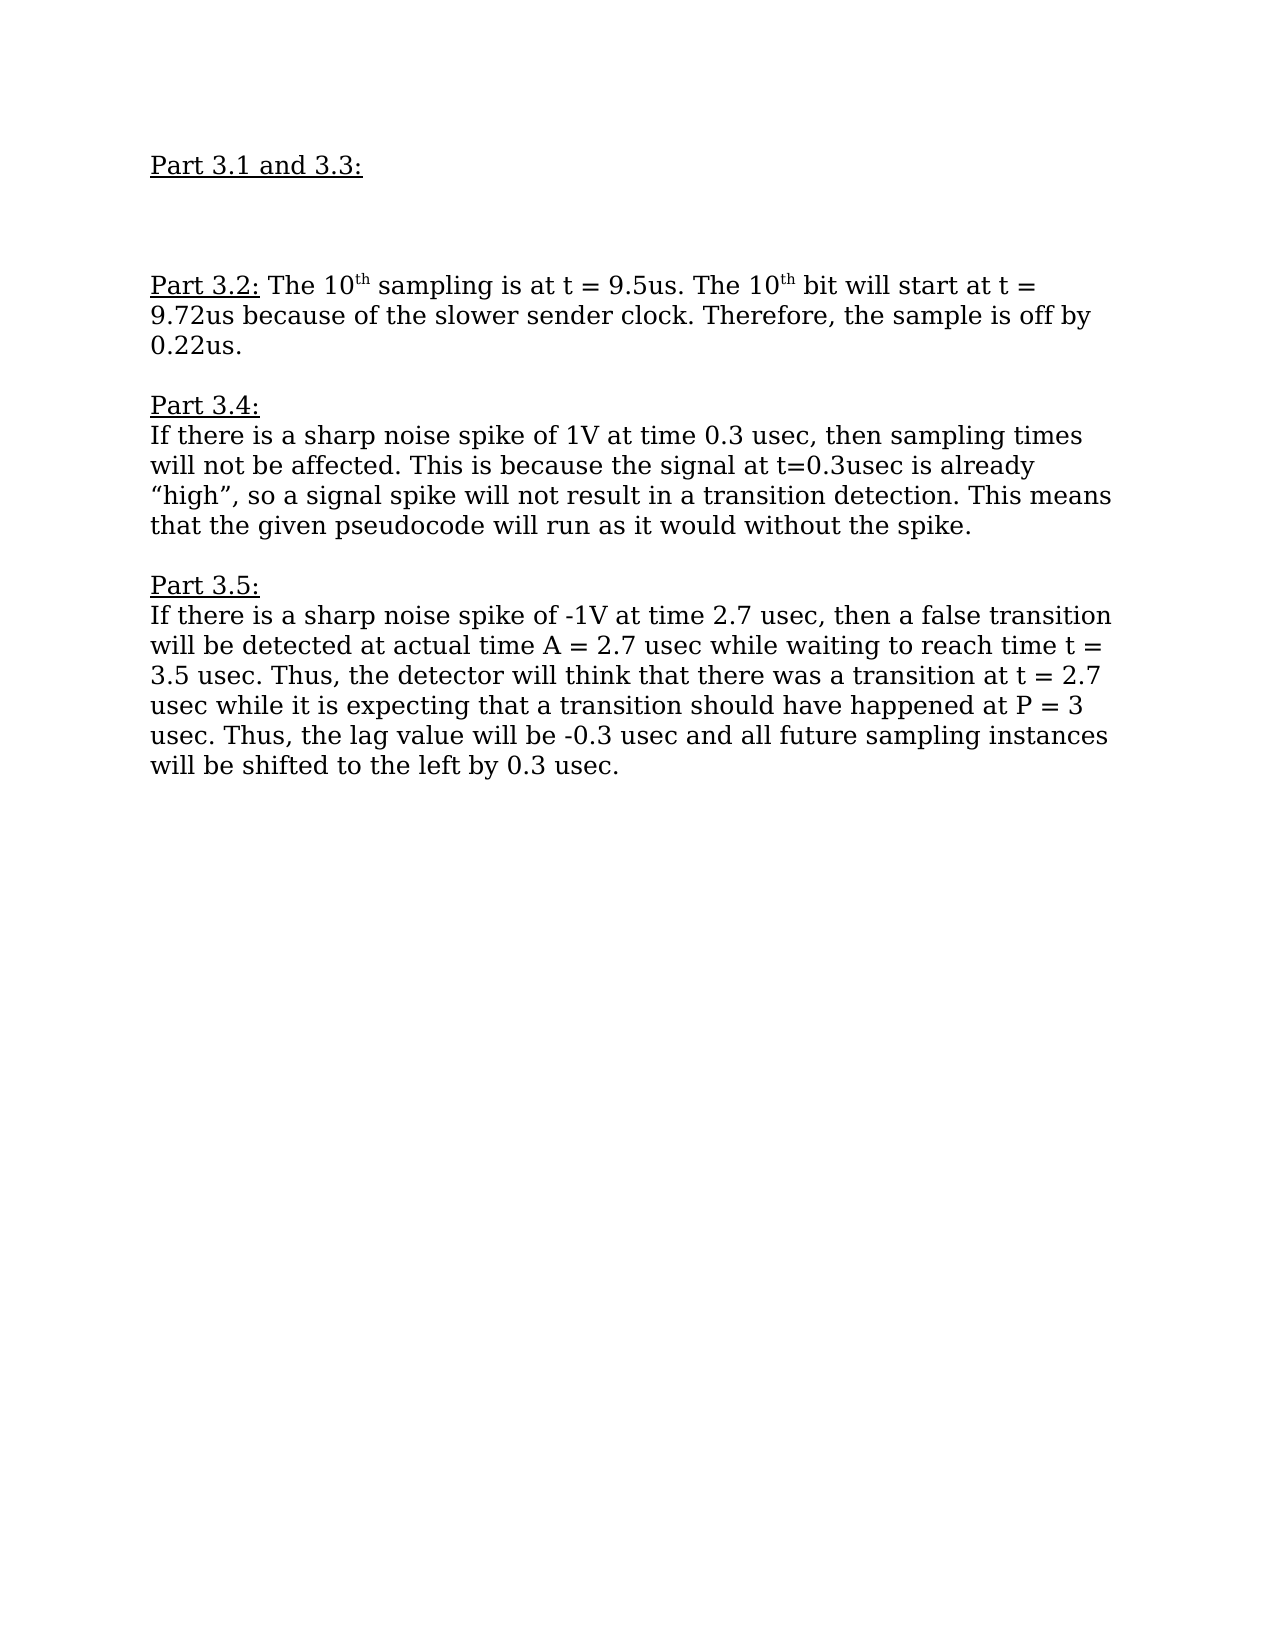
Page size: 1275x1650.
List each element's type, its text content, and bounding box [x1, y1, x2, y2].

text Part 3.1 and 3.3: [150, 150, 1125, 180]
text Part 3.4: [150, 390, 1125, 420]
text Part 3.2: The 10th sampling is at t = 9.5us. The 10th bit will start at t = 9.72us because of the slower sender clock. Therefore, the sample is off by 0.22us. [150, 270, 1125, 360]
text If there is a sharp noise spike of -1V at time 2.7 usec, then a false transition will be detected at actual time A = 2.7 usec while waiting to reach time t = 3.5 usec. Thus, the detector will think that there was a transition at t = 2.7 usec while it is expecting that a transition should have happened at P = 3 usec. Thus, the lag value will be -0.3 usec and all future sampling instances will be shifted to the left by 0.3 usec. [150, 600, 1125, 780]
text Part 3.5: [150, 570, 1125, 600]
text If there is a sharp noise spike of 1V at time 0.3 usec, then sampling times will not be affected. This is because the signal at t=0.3usec is already “high”, so a signal spike will not result in a transition detection. This means that the given pseudocode will run as it would without the spike. [150, 420, 1125, 540]
